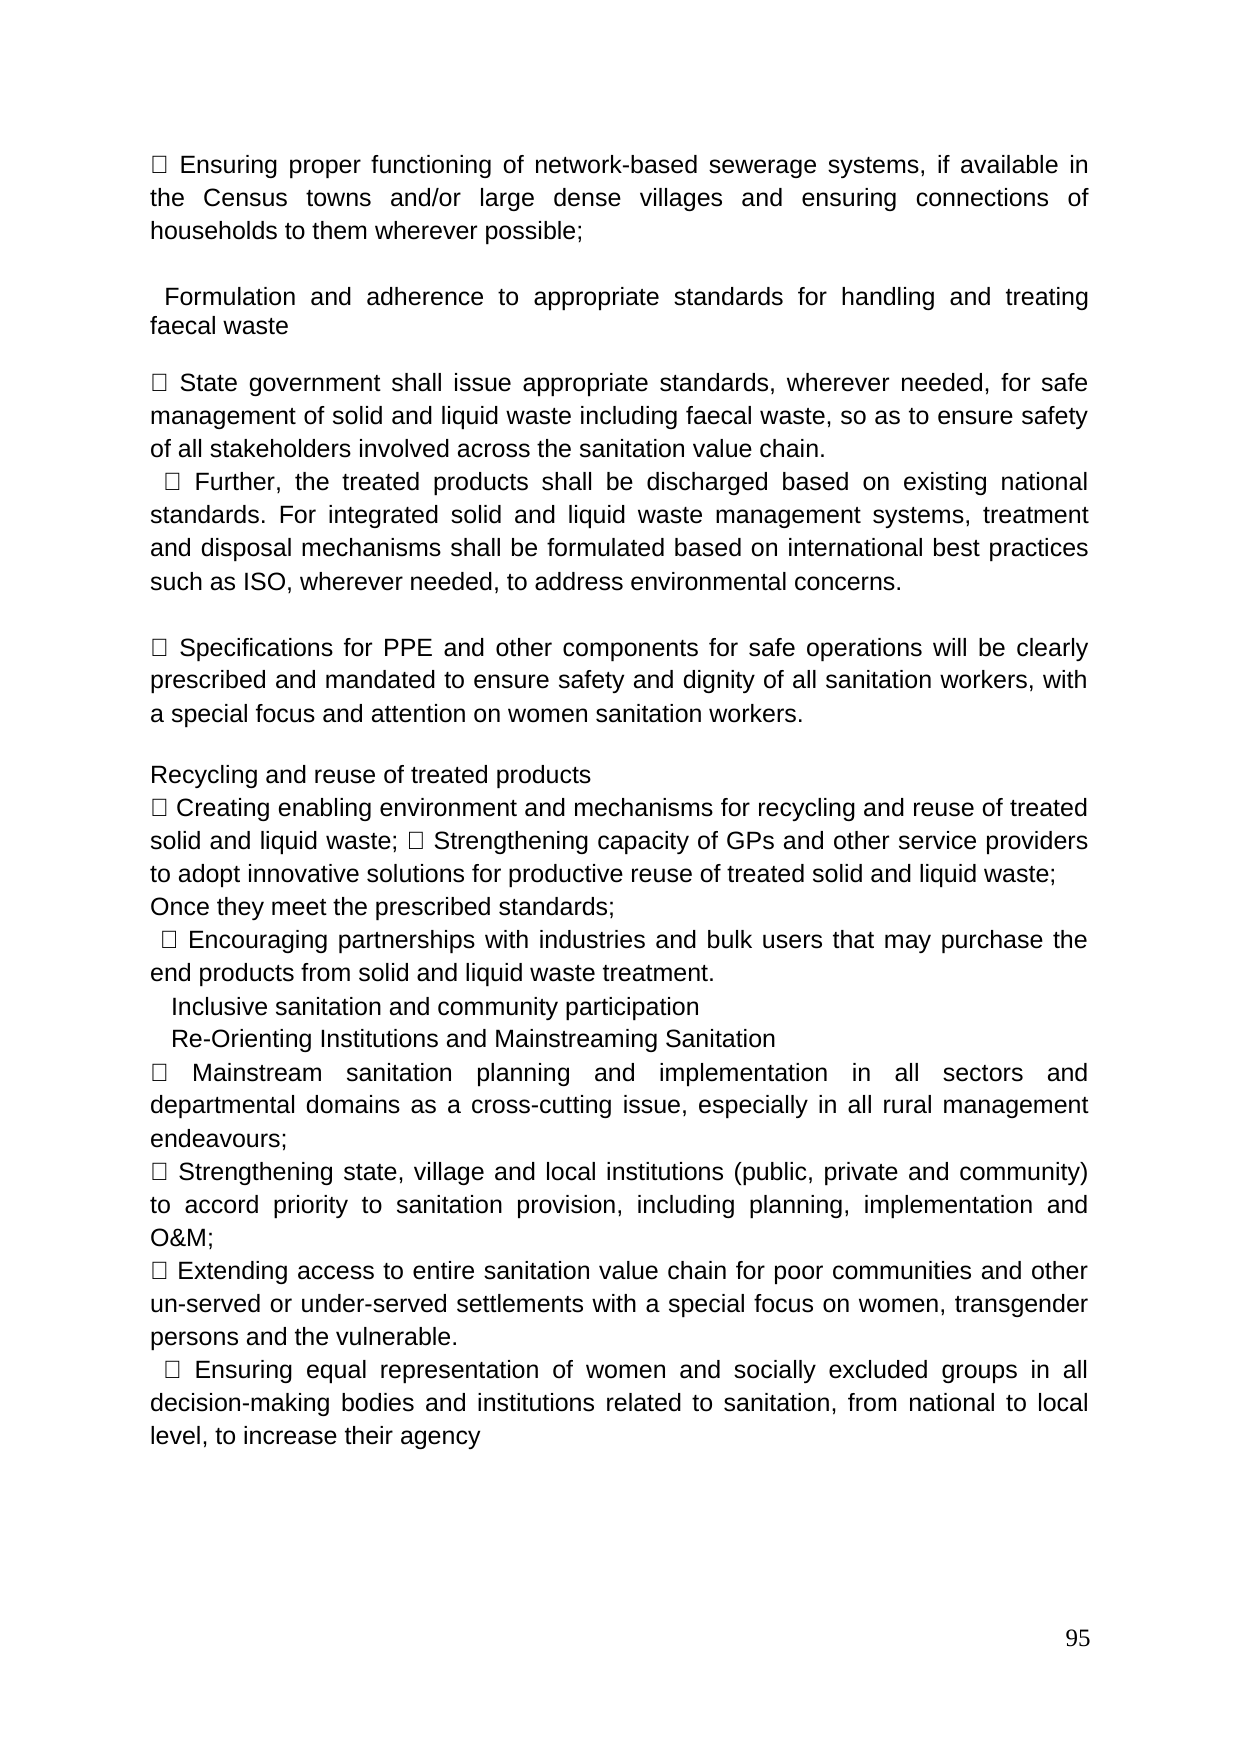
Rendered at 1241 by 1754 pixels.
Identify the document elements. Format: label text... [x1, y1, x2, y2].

text  State government shall issue appropriate standards, wherever needed, for safe management of solid and liquid waste including faecal waste, so as to ensure safety of all stakeholders involved across the sanitation value chain. [150, 368, 1090, 463]
text Inclusive sanitation and community participation [150, 991, 1090, 1020]
text Once they meet the prescribed standards; [150, 892, 1090, 921]
text  Encouraging partnerships with industries and bulk users that may purchase the end products from solid and liquid waste treatment. [150, 925, 1090, 987]
text  Specifications for PPE and other components for safe operations will be clearly prescribed and mandated to ensure safety and dignity of all sanitation workers, with a special focus and attention on women sanitation workers. [150, 632, 1090, 727]
text Formulation and adherence to appropriate standards for handling and treating faecal waste [150, 282, 1090, 339]
text Re-Orienting Institutions and Mainstreaming Sanitation [150, 1024, 1090, 1053]
text  Further, the treated products shall be discharged based on existing national standards. For integrated solid and liquid waste management systems, treatment and disposal mechanisms shall be formulated based on international best practices such as ISO, wherever needed, to address environmental concerns. [150, 467, 1090, 595]
text  Extending access to entire sanitation value chain for poor communities and other un-served or under-served settlements with a special focus on women, transgender persons and the vulnerable. [150, 1256, 1090, 1350]
text  Ensuring equal representation of women and socially excluded groups in all decision-making bodies and institutions related to sanitation, from national to local level, to increase their agency [150, 1355, 1090, 1449]
text Recycling and reuse of treated products [150, 760, 1090, 789]
text  Mainstream sanitation planning and implementation in all sectors and departmental domains as a cross-cutting issue, especially in all rural management endeavours; [150, 1057, 1090, 1152]
text  Strengthening state, village and local institutions (public, private and community) to accord priority to sanitation provision, including planning, implementation and O&M; [150, 1157, 1090, 1251]
text  Ensuring proper functioning of network-based sewerage systems, if available in the Census towns and/or large dense villages and ensuring connections of households to them wherever possible; [150, 150, 1090, 245]
text  Creating enabling environment and mechanisms for recycling and reuse of treated solid and liquid waste;  Strengthening capacity of GPs and other service providers to adopt innovative solutions for productive reuse of treated solid and liquid waste; [150, 793, 1090, 888]
